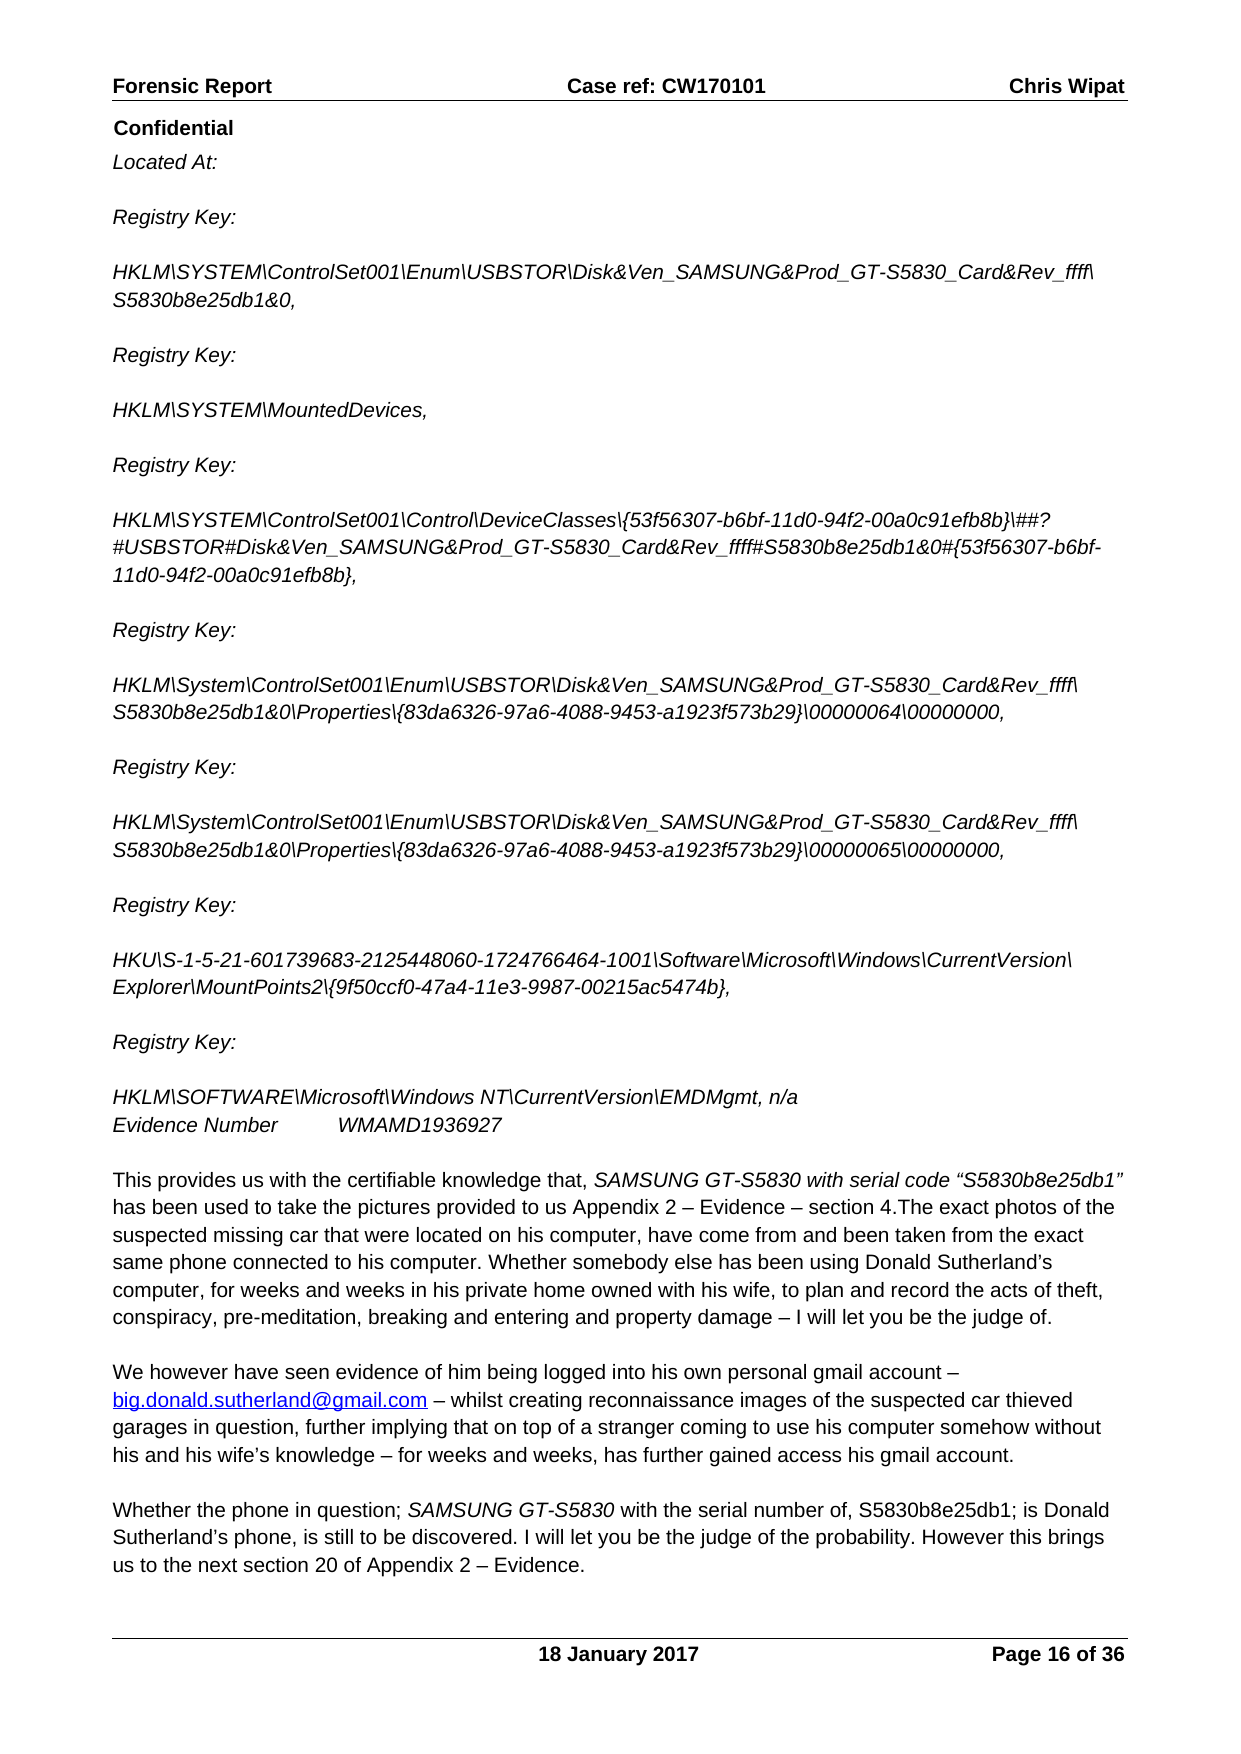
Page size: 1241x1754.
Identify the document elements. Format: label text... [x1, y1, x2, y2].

text HKLM\SOFTWARE\Microsoft\Windows NT\CurrentVersion\EMDMgmt, n/a [112, 1085, 1128, 1109]
text HKLM\System\ControlSet001\Enum\USBSTOR\Disk&Ven_SAMSUNG&Prod_GT-S5830_Card&Rev_ffff\S5830b8e25db1&0\Properties\{83da6326-97a6-4088-9453-a1923f573b29}\00000065\00000000, [112, 810, 1128, 861]
text Registry Key: [112, 452, 1128, 476]
text Registry Key: [112, 205, 1128, 229]
text Registry Key: [112, 755, 1128, 779]
text This provides us with the certifiable knowledge that, SAMSUNG GT-S5830 with serial code “S5830b8e25db1” has been used to take the pictures provided to us Appendix 2 – Evidence – section 4.The exact photos of the suspected missing car that were located on his computer, have come from and been taken from the exact same phone connected to his computer. Whether somebody else has been using Donald Sutherland’s computer, for weeks and weeks in his private home owned with his wife, to plan and record the acts of theft, conspiracy, pre-meditation, breaking and entering and property damage – I will let you be the judge of. [112, 1167, 1128, 1329]
text Registry Key: [112, 342, 1128, 366]
text HKLM\SYSTEM\ControlSet001\Enum\USBSTOR\Disk&Ven_SAMSUNG&Prod_GT-S5830_Card&Rev_ffff\S5830b8e25db1&0, [112, 260, 1128, 311]
text HKLM\System\ControlSet001\Enum\USBSTOR\Disk&Ven_SAMSUNG&Prod_GT-S5830_Card&Rev_ffff\S5830b8e25db1&0\Properties\{83da6326-97a6-4088-9453-a1923f573b29}\00000064\00000000, [112, 672, 1128, 724]
text HKLM\SYSTEM\MountedDevices, [112, 397, 1128, 421]
text Whether the phone in question; SAMSUNG GT-S5830 with the serial number of, S5830b8e25db1; is Donald Sutherland’s phone, is still to be discovered. I will let you be the judge of the probability. However this brings us to the next section 20 of Appendix 2 – Evidence. [112, 1497, 1128, 1576]
text HKU\S-1-5-21-601739683-2125448060-1724766464-1001\Software\Microsoft\Windows\CurrentVersion\Explorer\MountPoints2\{9f50ccf0-47a4-11e3-9987-00215ac5474b}, [112, 947, 1128, 999]
text Evidence Number WMAMD1936927 [112, 1112, 1128, 1136]
text Registry Key: [112, 892, 1128, 916]
text HKLM\SYSTEM\ControlSet001\Control\DeviceClasses\{53f56307-b6bf-11d0-94f2-00a0c91efb8b}\##?#USBSTOR#Disk&Ven_SAMSUNG&Prod_GT-S5830_Card&Rev_ffff#S5830b8e25db1&0#{53f56307-b6bf-11d0-94f2-00a0c91efb8b}, [112, 507, 1128, 586]
text Located At: [112, 150, 1128, 174]
text We however have seen evidence of him being logged into his own personal gmail account – big.donald.sutherland@gmail.com – whilst creating reconnaissance images of the suspected car thieved garages in question, further implying that on top of a stranger coming to use his computer somehow without his and his wife’s knowledge – for weeks and weeks, has further gained access his gmail account. [112, 1360, 1128, 1466]
text Registry Key: [112, 617, 1128, 641]
text Registry Key: [112, 1030, 1128, 1054]
